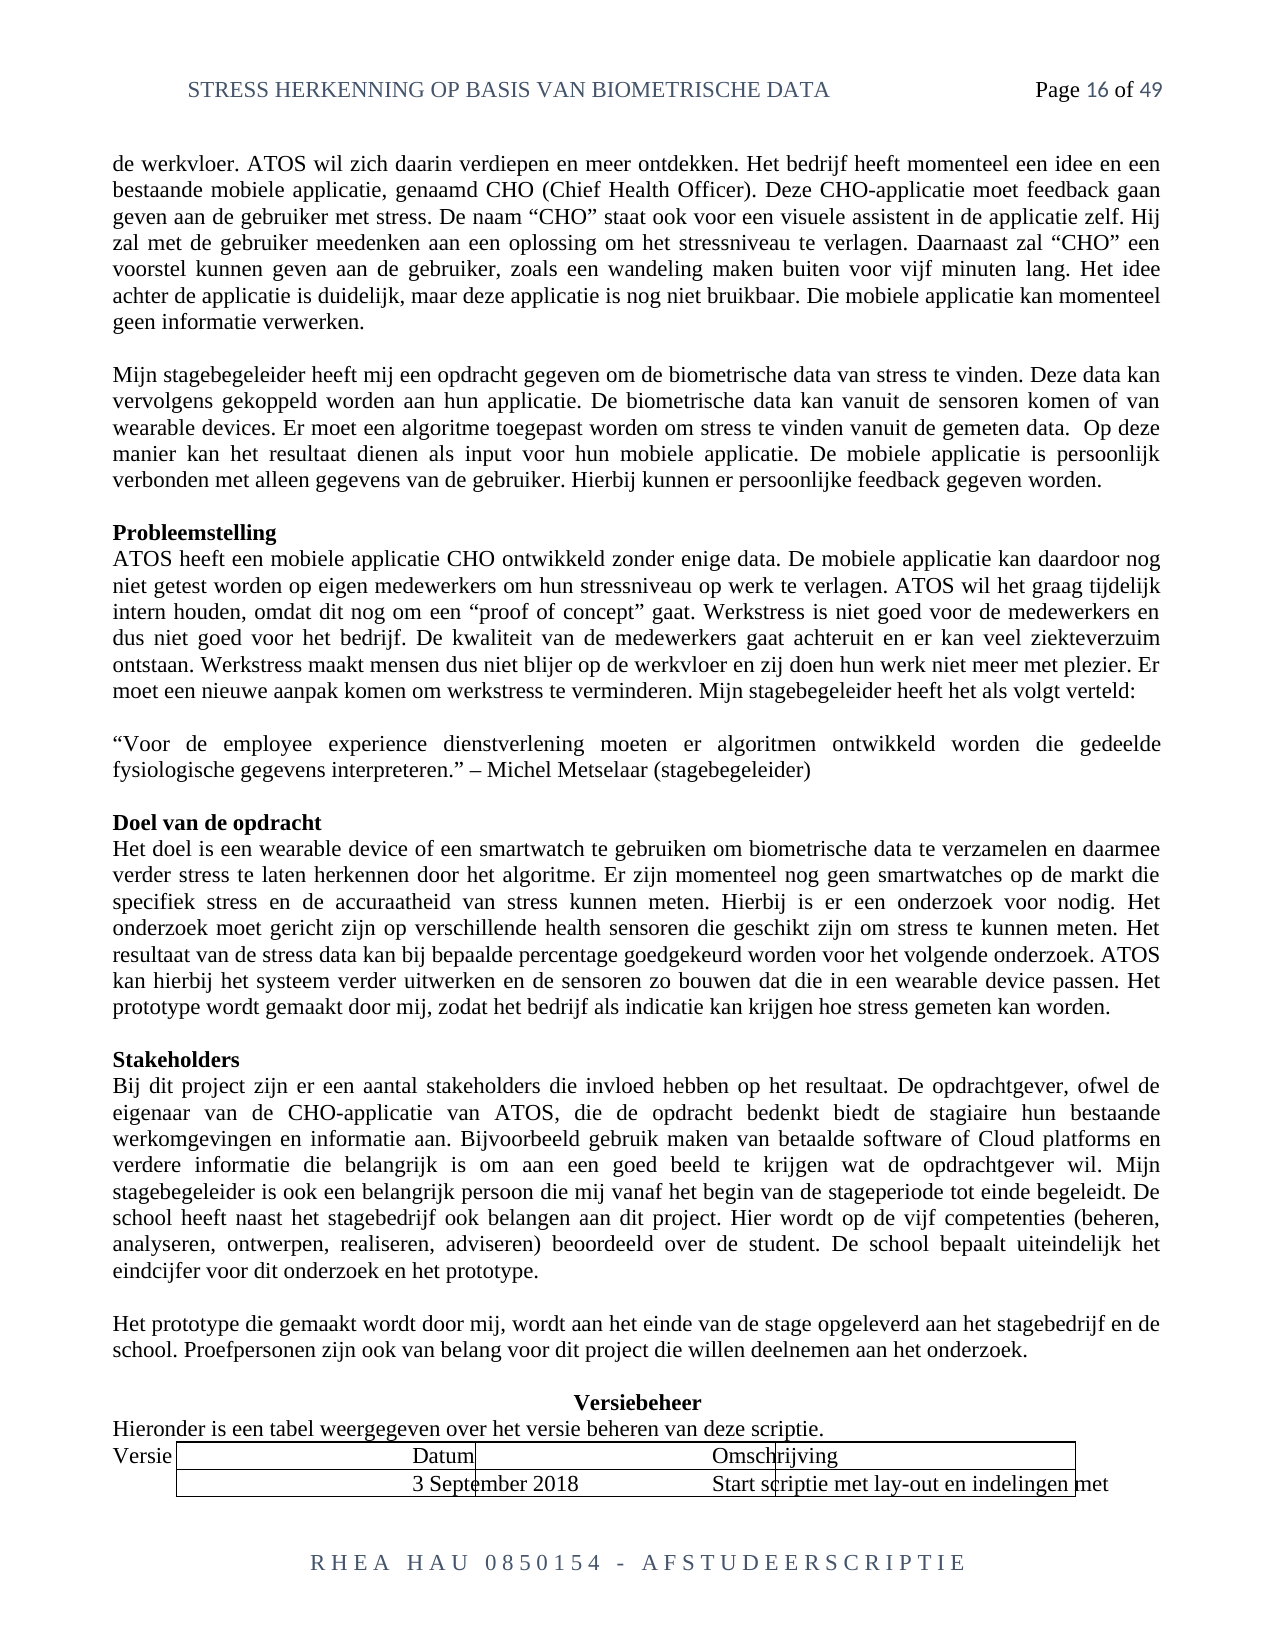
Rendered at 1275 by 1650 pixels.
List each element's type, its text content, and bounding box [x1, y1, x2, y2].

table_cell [776, 1470, 1075, 1496]
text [112, 150, 1162, 334]
text ATOS heeft een mobiele applicatie CHO ontwikkeld zonder enige data. De mobiele applicatie kan daardoor nog niet getest worden op eigen medewerkers om hun stressniveau op werk te verlagen. ATOS wil het graag tijdelijk intern houden, omdat dit nog om een “proof of concept” gaat. Werkstress is niet goed voor de medewerkers en dus niet goed voor het bedrijf. De kwaliteit van de medewerkers gaat achteruit en er kan veel ziekteverzuim ontstaan. Werkstress maakt mensen dus niet blijer op de werkvloer en zij doen hun werk niet meer met plezier. Er moet een nieuwe aanpak komen om werkstress te verminderen. Mijn stagebegeleider heeft het als volgt verteld: [112, 545, 1162, 703]
text Bij dit project zijn er een aantal stakeholders die invloed hebben op het resultaat. De opdrachtgever, ofwel de eigenaar van de CHO-applicatie van ATOS, die de opdracht bedenkt biedt de stagiaire hun bestaande werkomgevingen en informatie aan. Bijvoorbeeld gebruik maken van betaalde software of Cloud platforms en verdere informatie die belangrijk is om aan een goed beeld te krijgen wat de opdrachtgever wil. Mijn stagebegeleider is ook een belangrijk persoon die mij vanaf het begin van de stageperiode tot einde begeleidt. De school heeft naast het stagebedrijf ook belangen aan dit project. Hier wordt op de vijf competenties (beheren, analyseren, ontwerpen, realiseren, adviseren) beoordeeld over de student. De school bepaalt uiteindelijk het eindcijfer voor dit onderzoek en het prototype. [112, 1072, 1162, 1283]
subtitle Probleemstelling [112, 519, 1162, 545]
text Het doel is een wearable device of een smartwatch te gebruiken om biometrische data te verzamelen en daarmee verder stress te laten herkennen door het algoritme. Er zijn momenteel nog geen smartwatches op de markt die specifiek stress en de accuraatheid van stress kunnen meten. Hierbij is er een onderzoek voor nodig. Het onderzoek moet gericht zijn op verschillende health sensoren die geschikt zijn om stress te kunnen meten. Het resultaat van de stress data kan bij bepaalde percentage goedgekeurd worden voor het volgende onderzoek. ATOS kan hierbij het systeem verder uitwerken en de sensoren zo bouwen dat die in een wearable device passen. Het prototype wordt gemaakt door mij, zodat het bedrijf als indicatie kan krijgen hoe stress gemeten kan worden. [112, 835, 1162, 1020]
text Hieronder is een tabel weergegeven over het versie beheren van deze scriptie. [112, 1415, 1162, 1441]
subtitle Stakeholders [112, 1046, 1162, 1072]
subtitle Versiebeheer [112, 1389, 1162, 1415]
table_header Versie [177, 1443, 475, 1469]
table_cell 3 September 2018 [476, 1470, 775, 1496]
text Mijn stagebegeleider heeft mij een opdracht gegeven om de biometrische data van stress te vinden. Deze data kan vervolgens gekoppeld worden aan hun applicatie. De biometrische data kan vanuit de sensoren komen of van wearable devices. Er moet een algoritme toegepast worden om stress te vinden vanuit de gemeten data. Op deze manier kan het resultaat dienen als input voor hun mobiele applicatie. De mobiele applicatie is persoonlijk verbonden met alleen gegevens van de gebruiker. Hierbij kunnen er persoonlijke feedback gegeven worden. [112, 361, 1162, 493]
table_header Omschrijving [776, 1443, 1075, 1469]
text “Voor de employee experience dienstverlening moeten er algoritmen ontwikkeld worden die gedeelde fysiologische gegevens interpreteren.” – Michel Metselaar (stagebegeleider) [112, 730, 1162, 782]
text Het prototype die gemaakt wordt door mij, wordt aan het einde van de stage opgeleverd aan het stagebedrijf en de school. Proefpersonen zijn ook van belang voor dit project die willen deelnemen aan het onderzoek. [112, 1309, 1162, 1362]
table_cell 0.1 [177, 1470, 475, 1496]
table_header Datum [476, 1443, 775, 1469]
text Doel van de opdracht [112, 809, 1162, 835]
